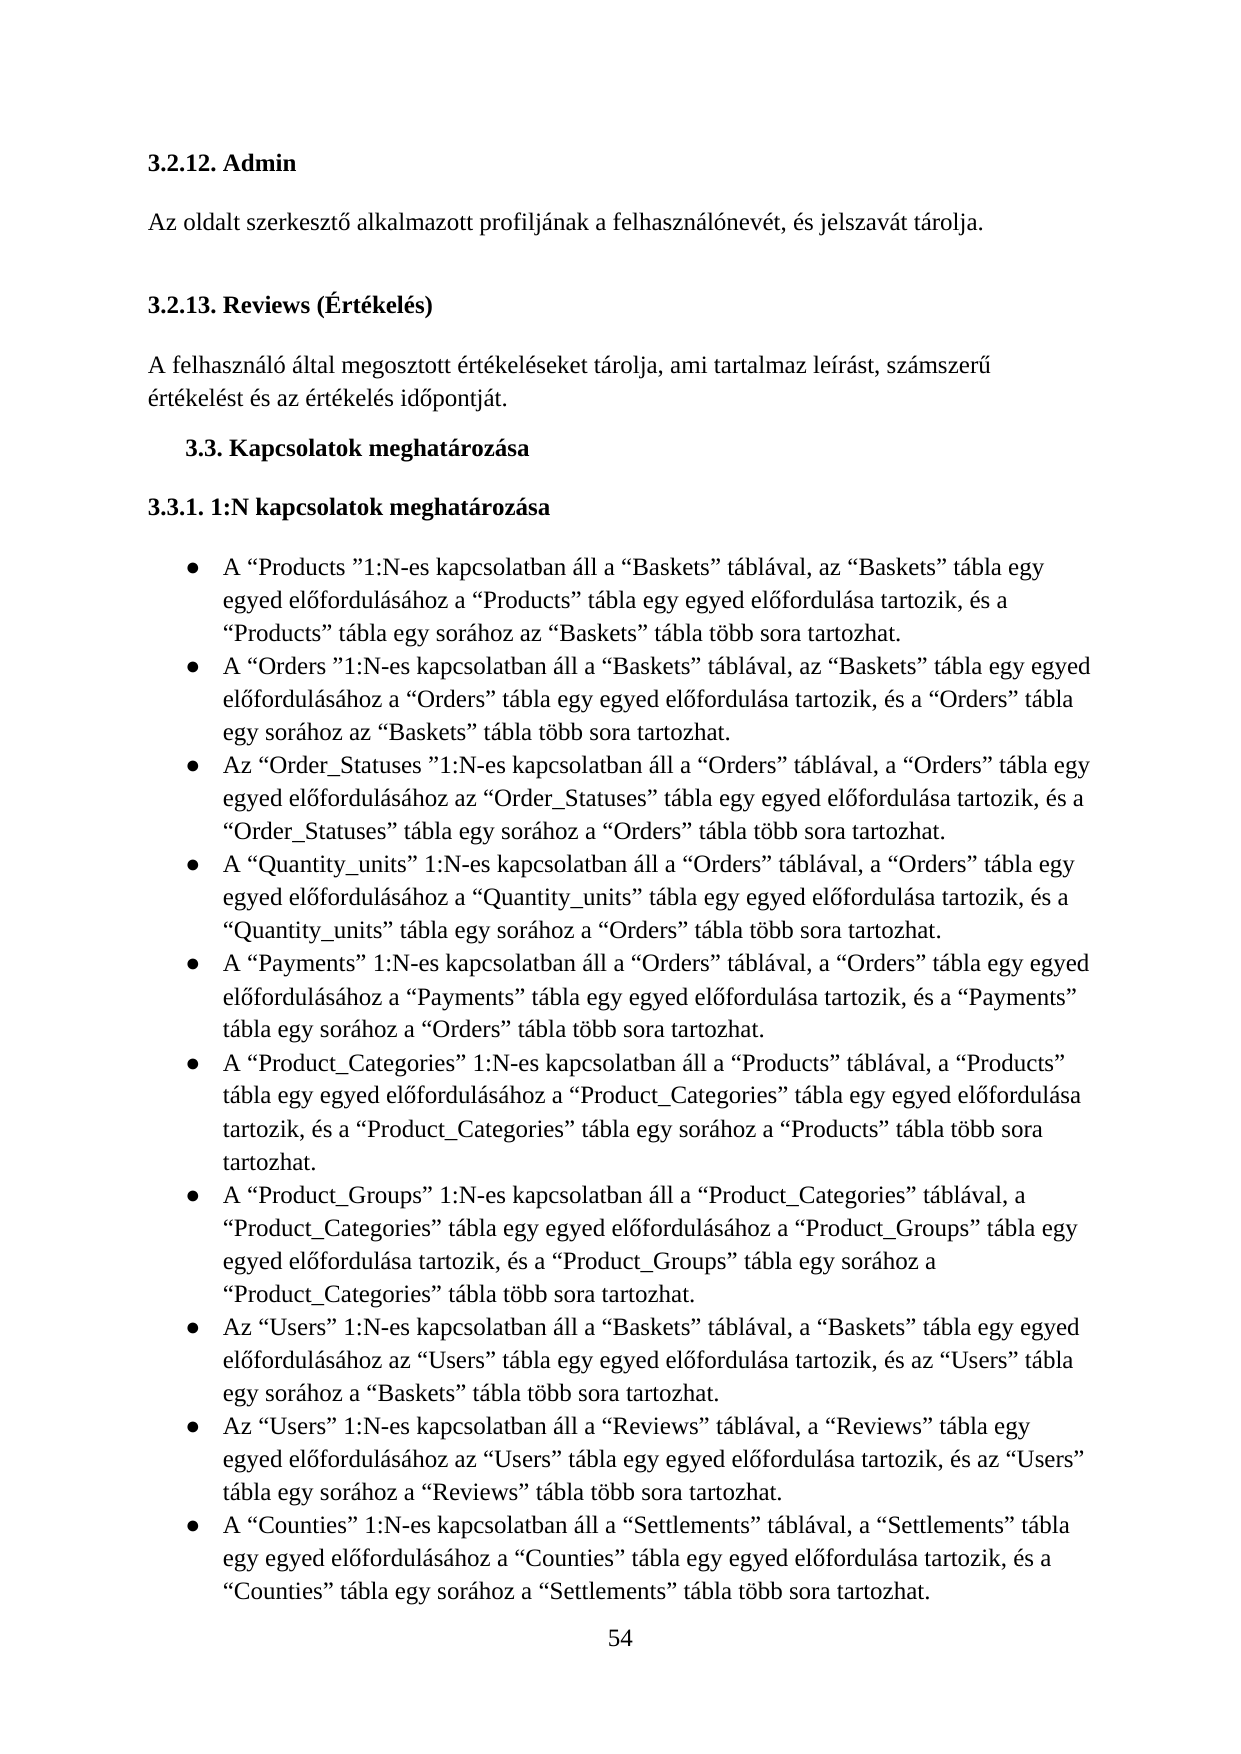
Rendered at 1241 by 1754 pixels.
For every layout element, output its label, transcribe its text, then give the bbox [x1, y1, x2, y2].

list A “Counties” 1:N-es kapcsolatban áll a “Settlements” táblával, a “Settlements” tábla egy egyed előfordulásához a “Counties” tábla egy egyed előfordulása tartozik, és a “Counties” tábla egy sorához a “Settlements” tábla több sora tartozhat. [185, 1510, 1092, 1605]
list Az “Users” 1:N-es kapcsolatban áll a “Baskets” táblával, a “Baskets” tábla egy egyed előfordulásához az “Users” tábla egy egyed előfordulása tartozik, és az “Users” tábla egy sorához a “Baskets” tábla több sora tartozhat. [185, 1312, 1092, 1407]
list A “Product_Categories” 1:N-es kapcsolatban áll a “Products” táblával, a “Products” tábla egy egyed előfordulásához a “Product_Categories” tábla egy egyed előfordulása tartozik, és a “Product_Categories” tábla egy sorához a “Products” tábla több sora tartozhat. [185, 1048, 1092, 1175]
subtitle 3.2.13. Reviews (Értékelés) [148, 290, 1092, 319]
list A “Quantity_units” 1:N-es kapcsolatban áll a “Orders” táblával, a “Orders” tábla egy egyed előfordulásához a “Quantity_units” tábla egy egyed előfordulása tartozik, és a “Quantity_units” tábla egy sorához a “Orders” tábla több sora tartozhat. [185, 849, 1092, 944]
list Az “Users” 1:N-es kapcsolatban áll a “Reviews” táblával, a “Reviews” tábla egy egyed előfordulásához az “Users” tábla egy egyed előfordulása tartozik, és az “Users” tábla egy sorához a “Reviews” tábla több sora tartozhat. [185, 1411, 1092, 1506]
list A “Orders ”1:N-es kapcsolatban áll a “Baskets” táblával, az “Baskets” tábla egy egyed előfordulásához a “Orders” tábla egy egyed előfordulása tartozik, és a “Orders” tábla egy sorához az “Baskets” tábla több sora tartozhat. [185, 651, 1092, 746]
subtitle 3.3. Kapcsolatok meghatározása [148, 433, 1092, 461]
subtitle 3.2.12. Admin [148, 148, 1092, 176]
subtitle 3.3.1. 1:N kapcsolatok meghatározása [148, 492, 1092, 521]
text A felhasználó által megosztott értékeléseket tárolja, ami tartalmaz leírást, számszerű [148, 350, 1092, 379]
list Az “Order_Statuses ”1:N-es kapcsolatban áll a “Orders” táblával, a “Orders” tábla egy egyed előfordulásához az “Order_Statuses” tábla egy egyed előfordulása tartozik, és a “Order_Statuses” tábla egy sorához a “Orders” tábla több sora tartozhat. [185, 750, 1092, 845]
text Az oldalt szerkesztő alkalmazott profiljának a felhasználónevét, és jelszavát tárolja. [148, 207, 1092, 236]
list A “Payments” 1:N-es kapcsolatban áll a “Orders” táblával, a “Orders” tábla egy egyed előfordulásához a “Payments” tábla egy egyed előfordulása tartozik, és a “Payments” tábla egy sorához a “Orders” tábla több sora tartozhat. [185, 948, 1092, 1043]
list A “Product_Groups” 1:N-es kapcsolatban áll a “Product_Categories” táblával, a “Product_Categories” tábla egy egyed előfordulásához a “Product_Groups” tábla egy egyed előfordulása tartozik, és a “Product_Groups” tábla egy sorához a “Product_Categories” tábla több sora tartozhat. [185, 1180, 1092, 1307]
text értékelést és az értékelés időpontját. [148, 383, 1092, 412]
list A “Products ”1:N-es kapcsolatban áll a “Baskets” táblával, az “Baskets” tábla egy egyed előfordulásához a “Products” tábla egy egyed előfordulása tartozik, és a “Products” tábla egy sorához az “Baskets” tábla több sora tartozhat. [185, 552, 1092, 647]
